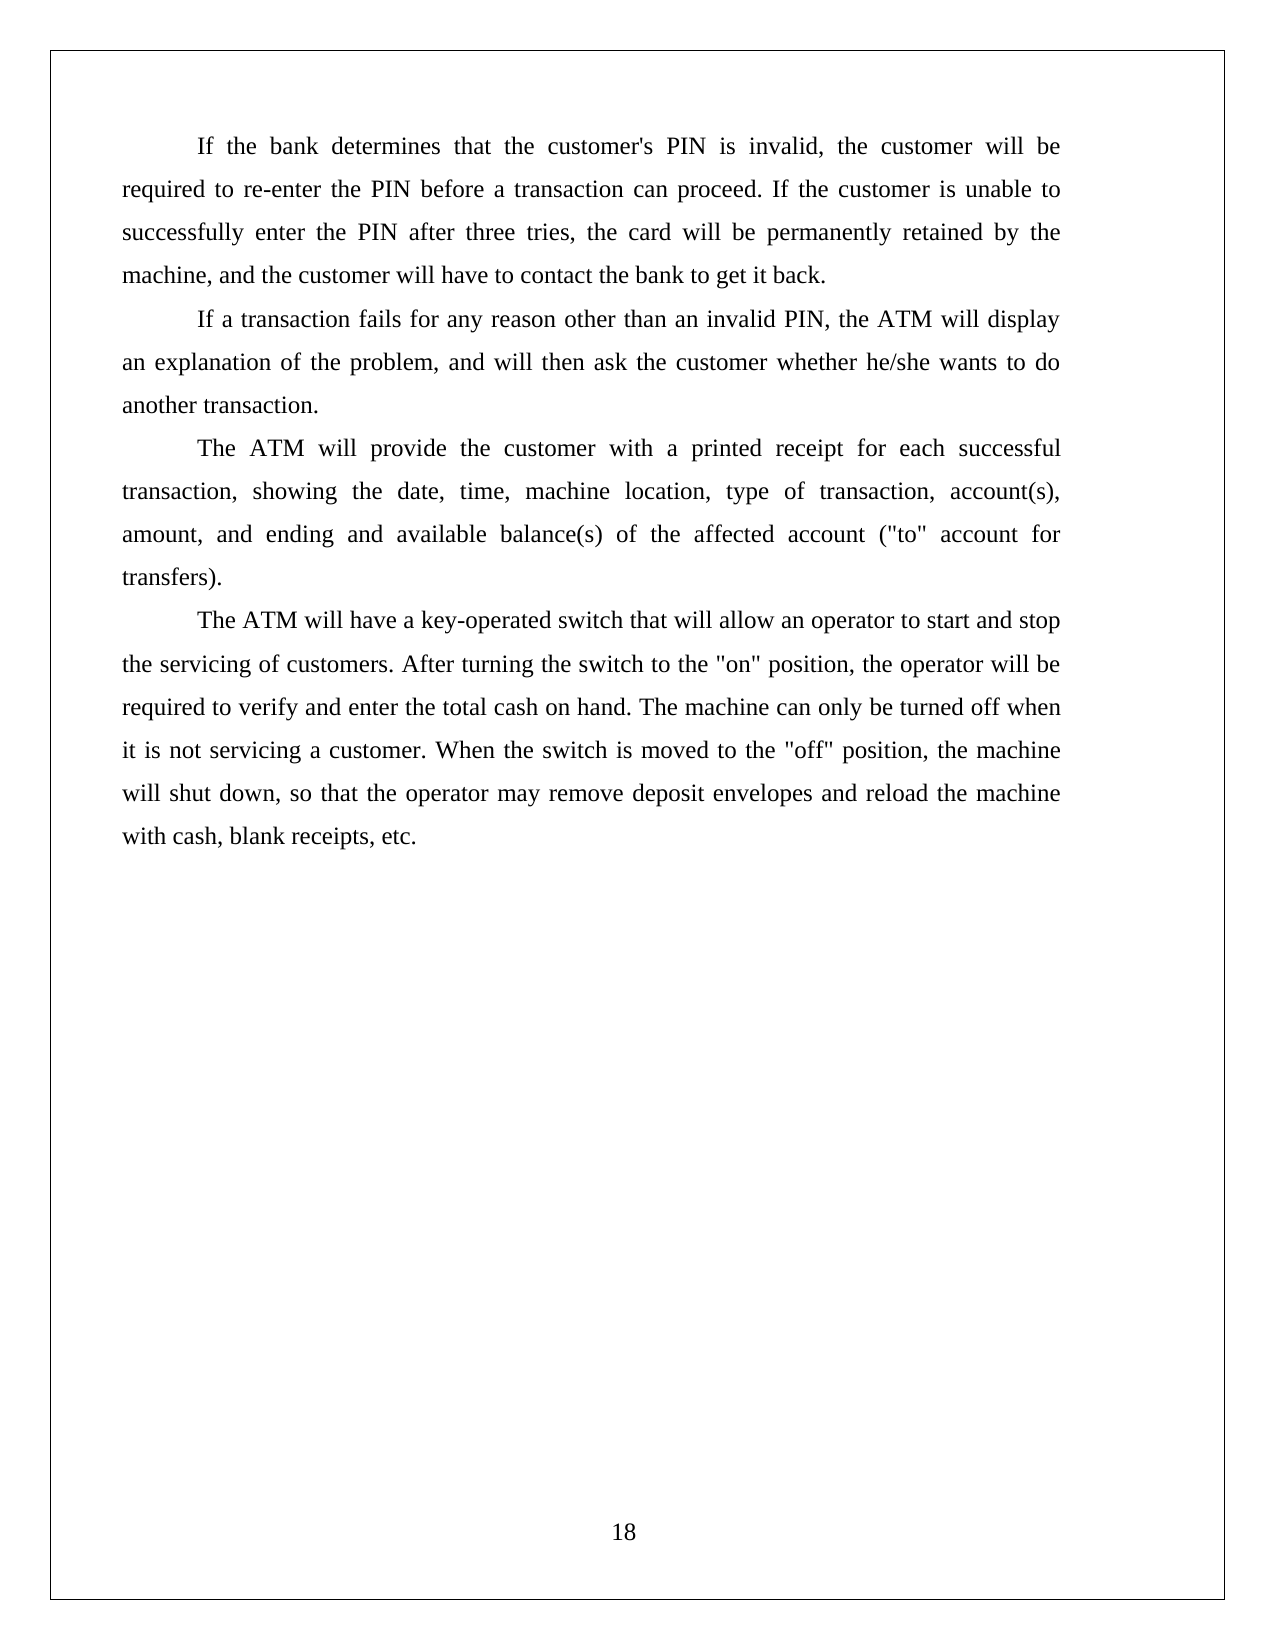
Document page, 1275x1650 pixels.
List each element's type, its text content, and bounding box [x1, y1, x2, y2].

text The ATM will provide the customer with a printed receipt for each successful transaction, showing the date, time, machine location, type of transaction, account(s), amount, and ending and available balance(s) of the affected account ("to" account for transfers). [122, 433, 1062, 591]
text If a transaction fails for any reason other than an invalid PIN, the ATM will display an explanation of the problem, and will then ask the customer whether he/she wants to do another transaction. [122, 304, 1062, 419]
text The ATM will have a key-operated switch that will allow an operator to start and stop the servicing of customers. After turning the switch to the "on" position, the operator will be required to verify and enter the total cash on hand. The machine can only be turned off when it is not servicing a customer. When the switch is moved to the "off" position, the machine will shut down, so that the operator may remove deposit envelopes and reload the machine with cash, blank receipts, etc. [122, 606, 1062, 850]
text If the bank determines that the customer's PIN is invalid, the customer will be required to re-enter the PIN before a transaction can proceed. If the customer is unable to successfully enter the PIN after three tries, the card will be permanently retained by the machine, and the customer will have to contact the bank to get it back. [122, 131, 1062, 289]
